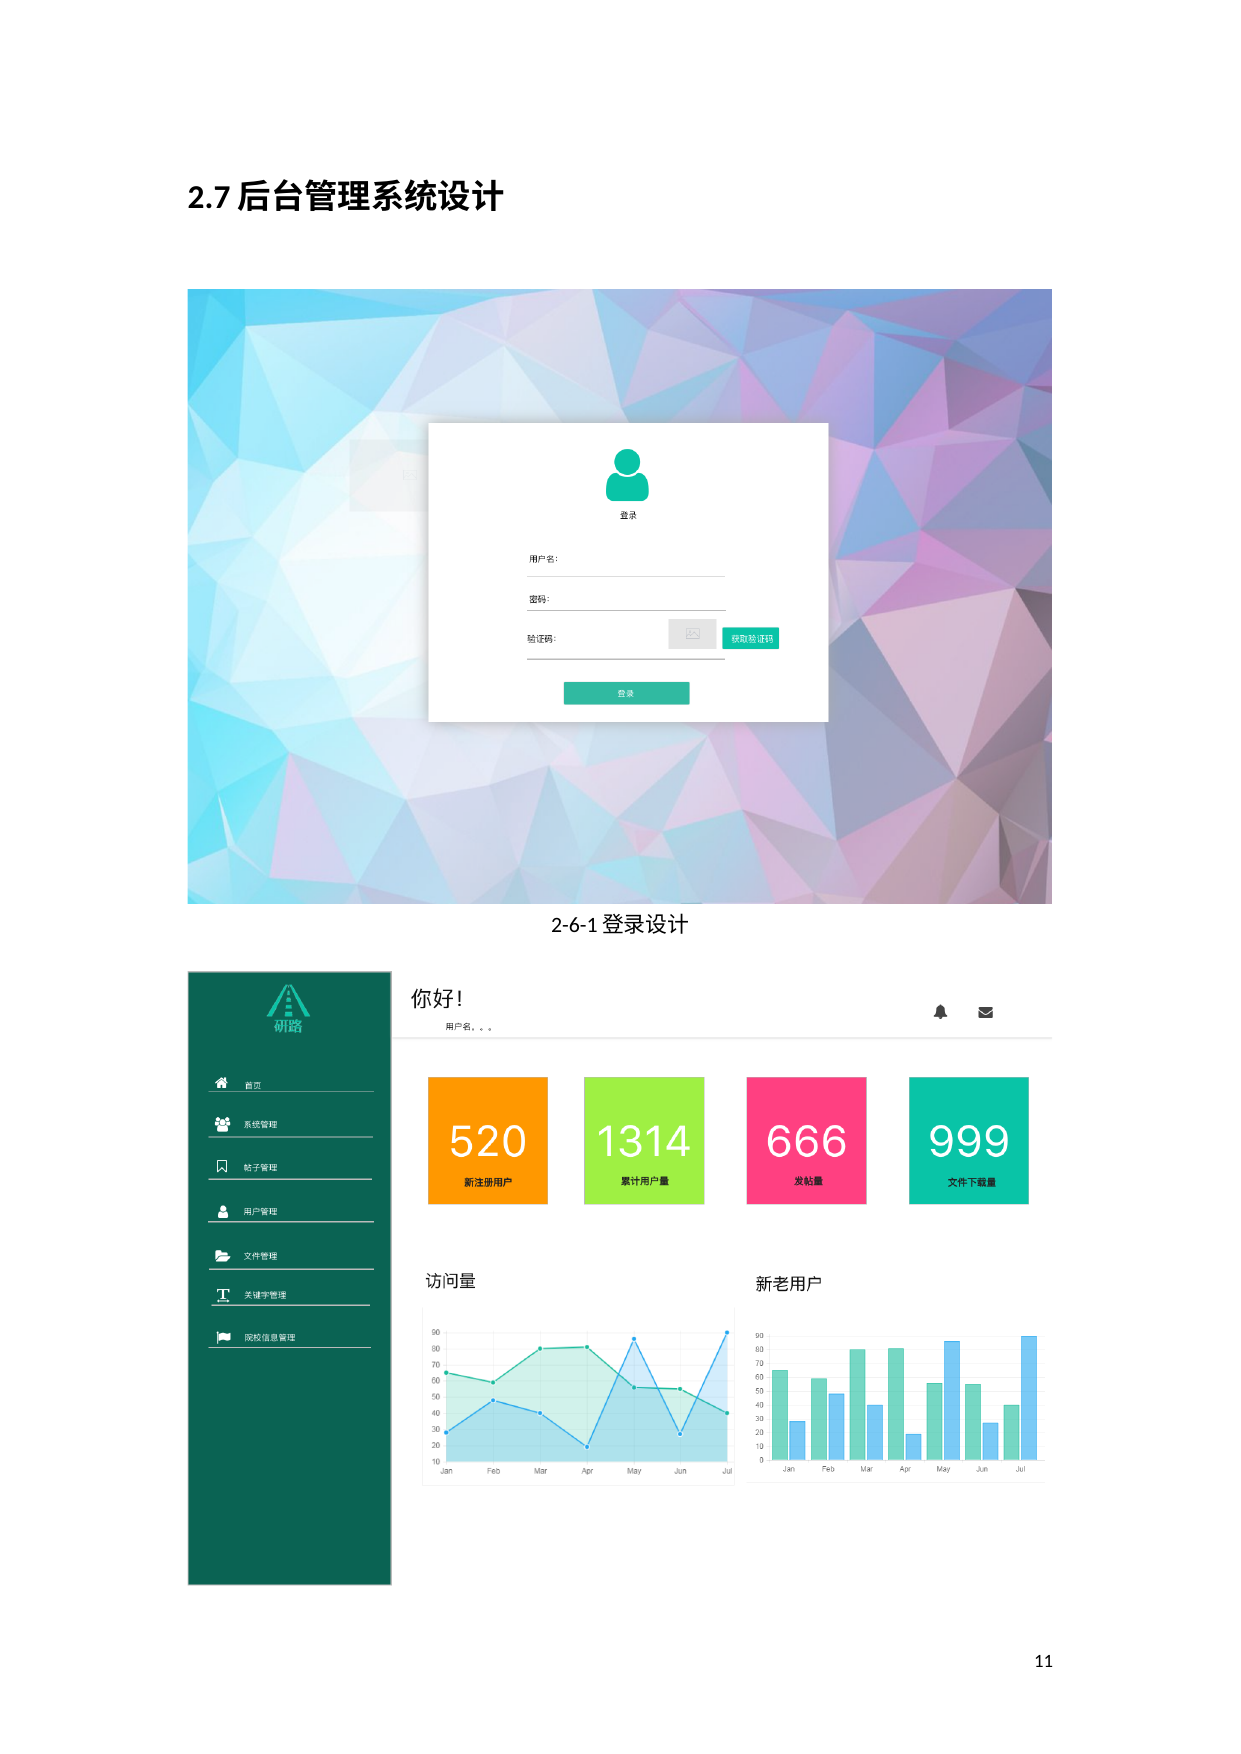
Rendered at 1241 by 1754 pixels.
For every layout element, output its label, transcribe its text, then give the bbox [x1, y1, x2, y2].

subtitle 2.7 后台管理系统设计 [187, 162, 1053, 227]
picture [187, 971, 1053, 1586]
text 2-6-1登录设计 [187, 907, 1053, 939]
picture [187, 289, 1053, 904]
